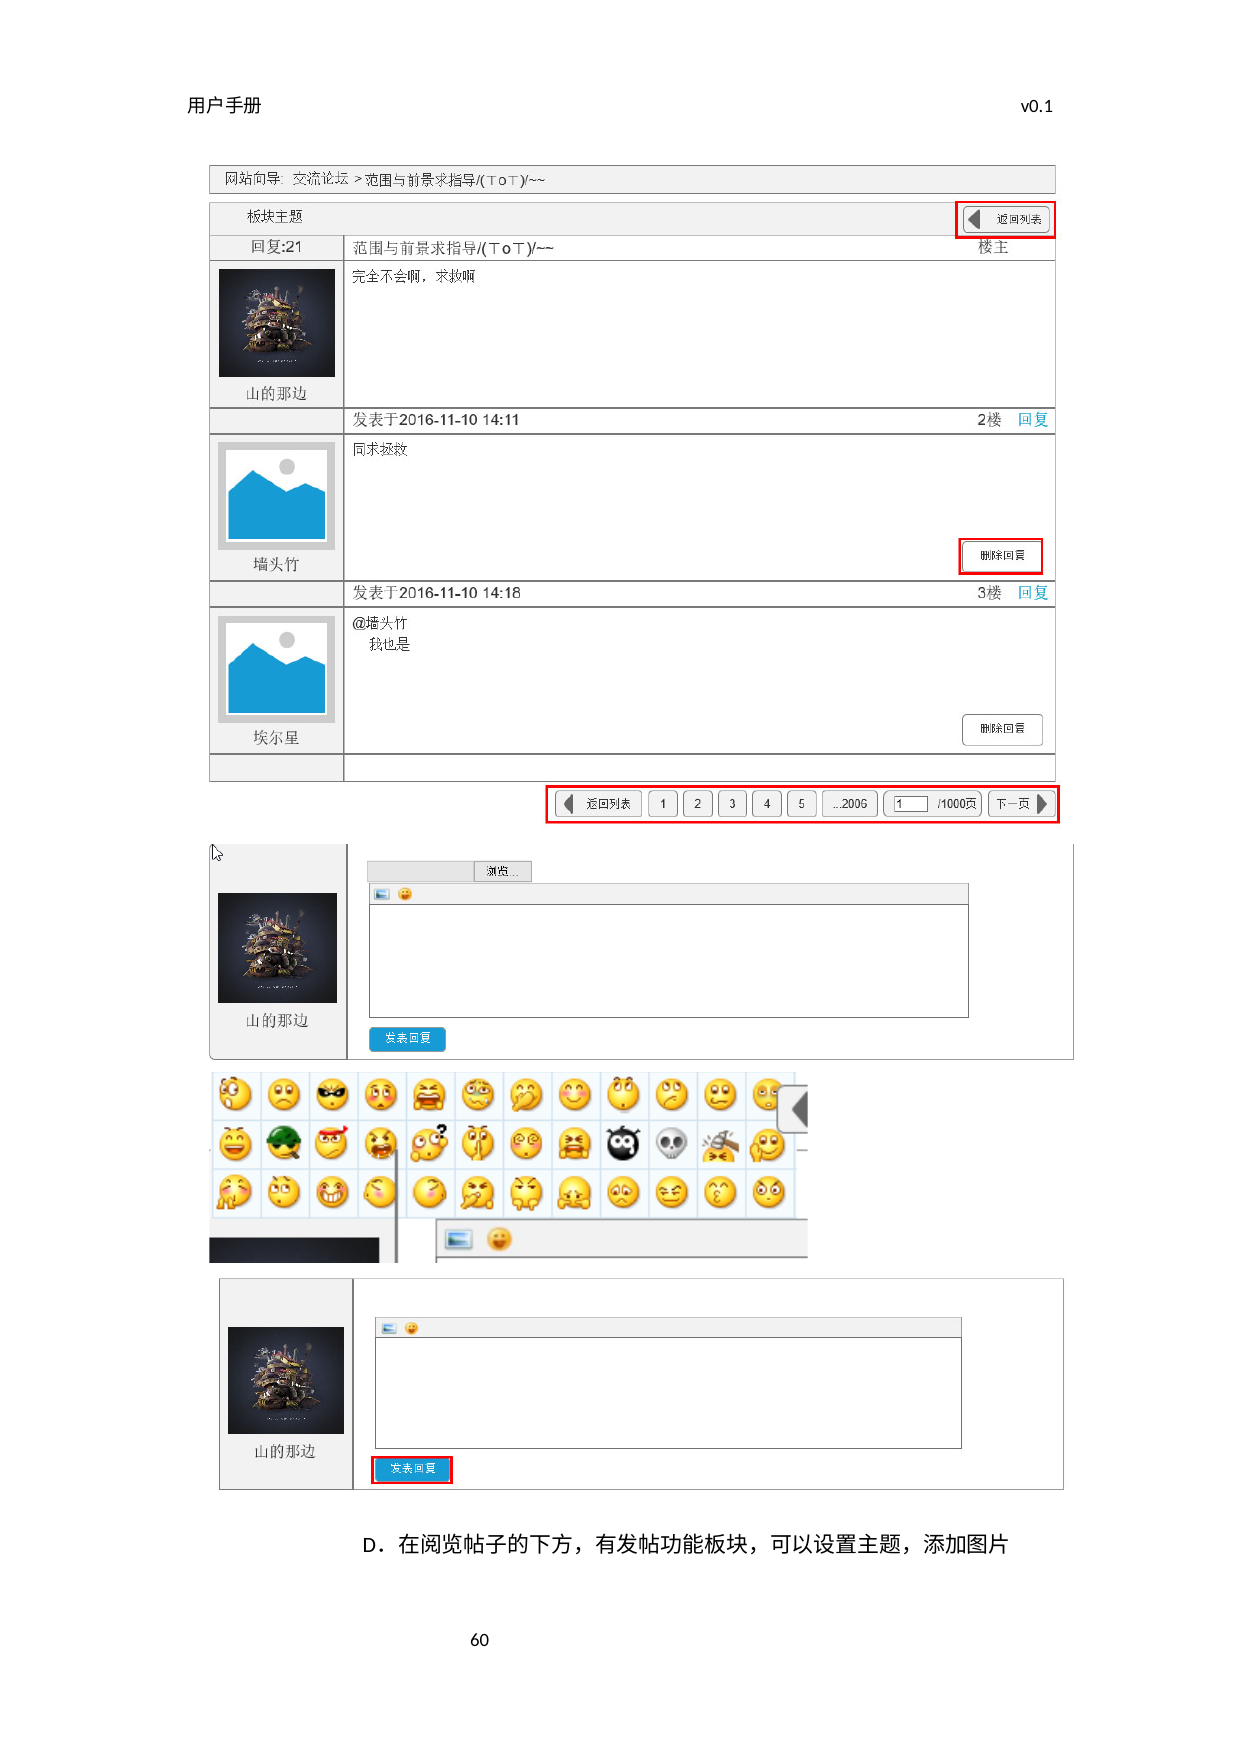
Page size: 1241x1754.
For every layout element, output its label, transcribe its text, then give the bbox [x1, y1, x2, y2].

picture [209, 844, 1075, 1063]
text D．在阅览帖子的下方，有发帖功能板块，可以设置主题，添加图片 [187, 1527, 1053, 1559]
picture [209, 1267, 1075, 1502]
picture [209, 162, 1075, 834]
picture [209, 1072, 808, 1263]
